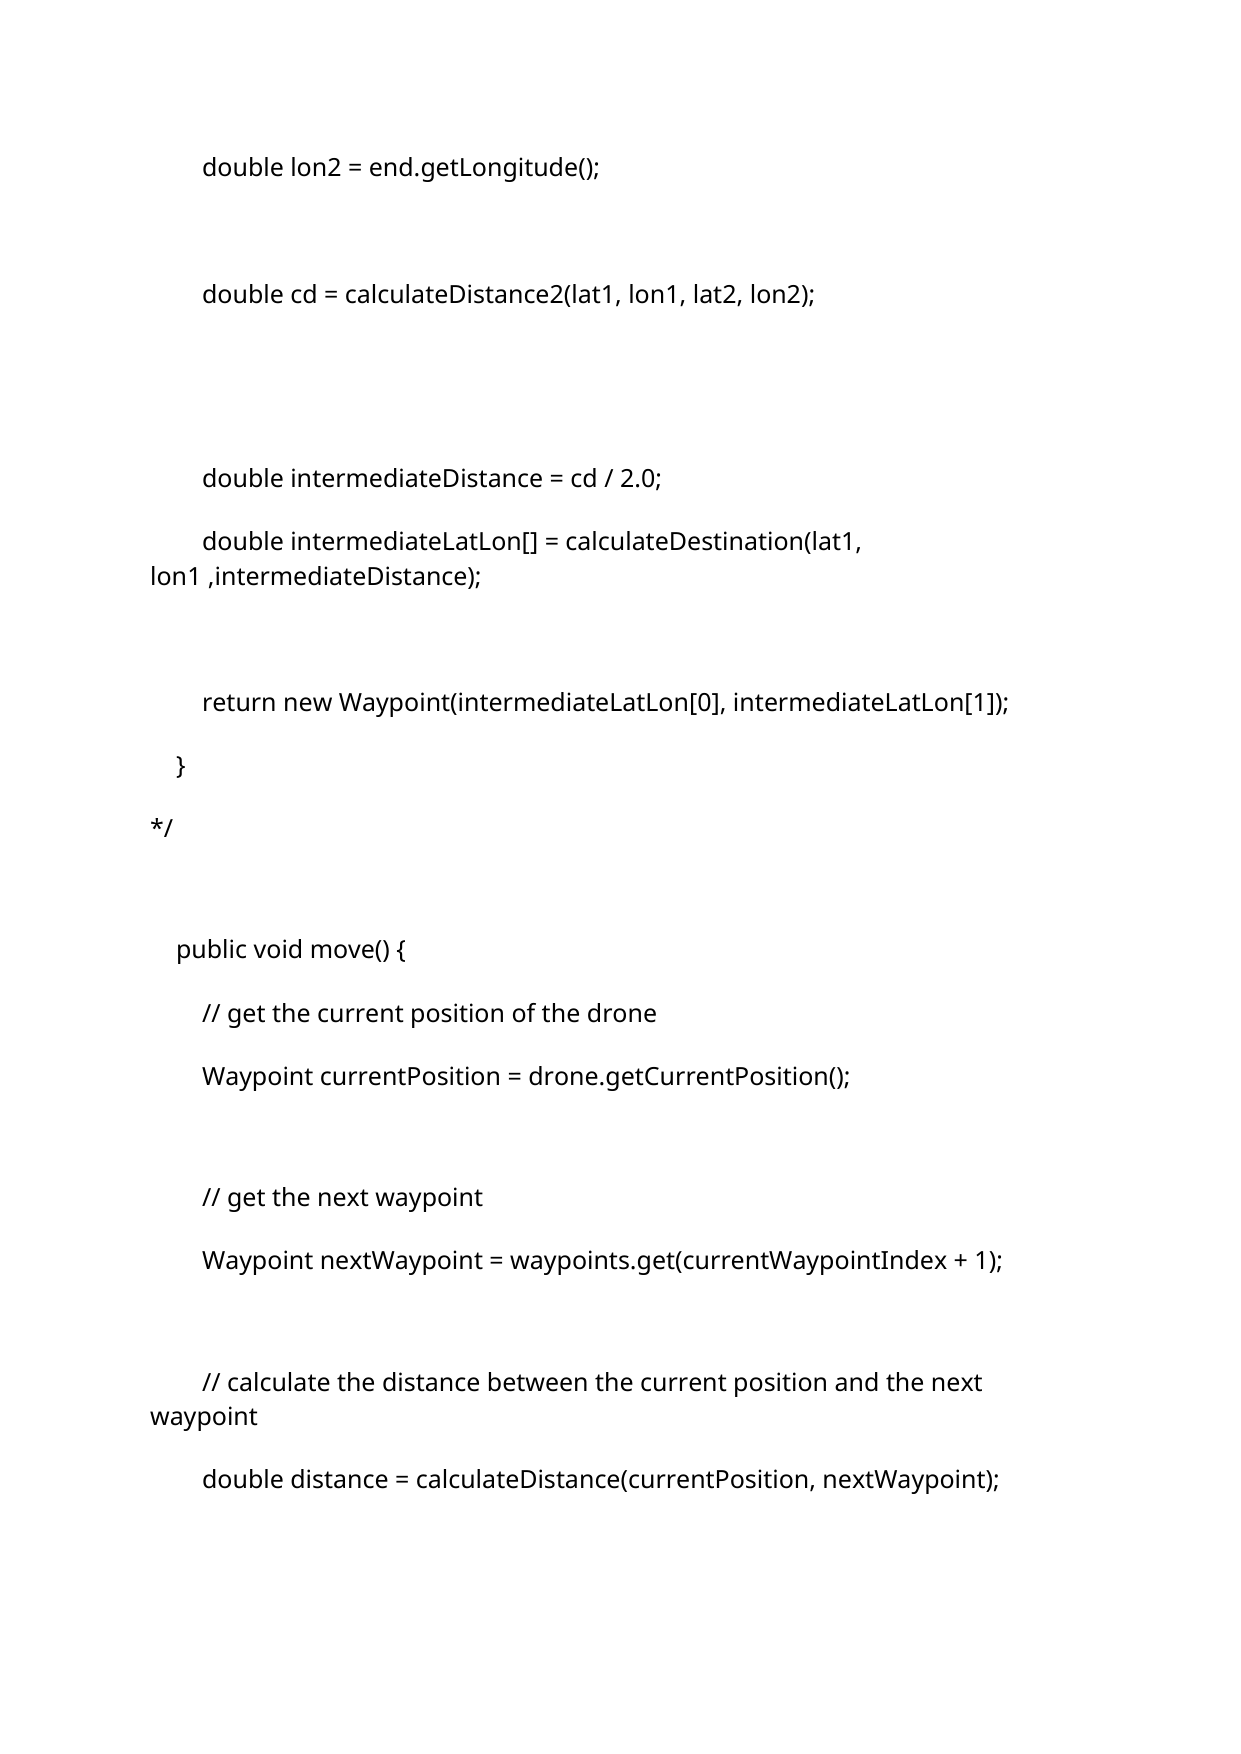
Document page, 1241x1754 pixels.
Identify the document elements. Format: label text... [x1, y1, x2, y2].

text double intermediateLatLon[] = calculateDestination(lat1, lon1 ,intermediateDistance); [150, 524, 1090, 592]
text // calculate the distance between the current position and the next waypoint [150, 1364, 1090, 1432]
text */ [150, 811, 1090, 845]
text double intermediateDistance = cd / 2.0; [150, 461, 1090, 495]
text public void move() { [150, 932, 1090, 966]
text // get the next waypoint [150, 1180, 1090, 1214]
text double lon2 = end.getLongitude(); [150, 150, 1090, 184]
text Waypoint nextWaypoint = waypoints.get(currentWaypointIndex + 1); [150, 1243, 1090, 1277]
text Waypoint currentPosition = drone.getCurrentPosition(); [150, 1059, 1090, 1093]
text // get the current position of the drone [150, 995, 1090, 1029]
text double cd = calculateDistance2(lat1, lon1, lat2, lon2); [150, 276, 1090, 311]
text double distance = calculateDistance(currentPosition, nextWaypoint); [150, 1461, 1090, 1496]
text return new Waypoint(intermediateLatLon[0], intermediateLatLon[1]); [150, 684, 1090, 719]
text } [150, 748, 1090, 782]
